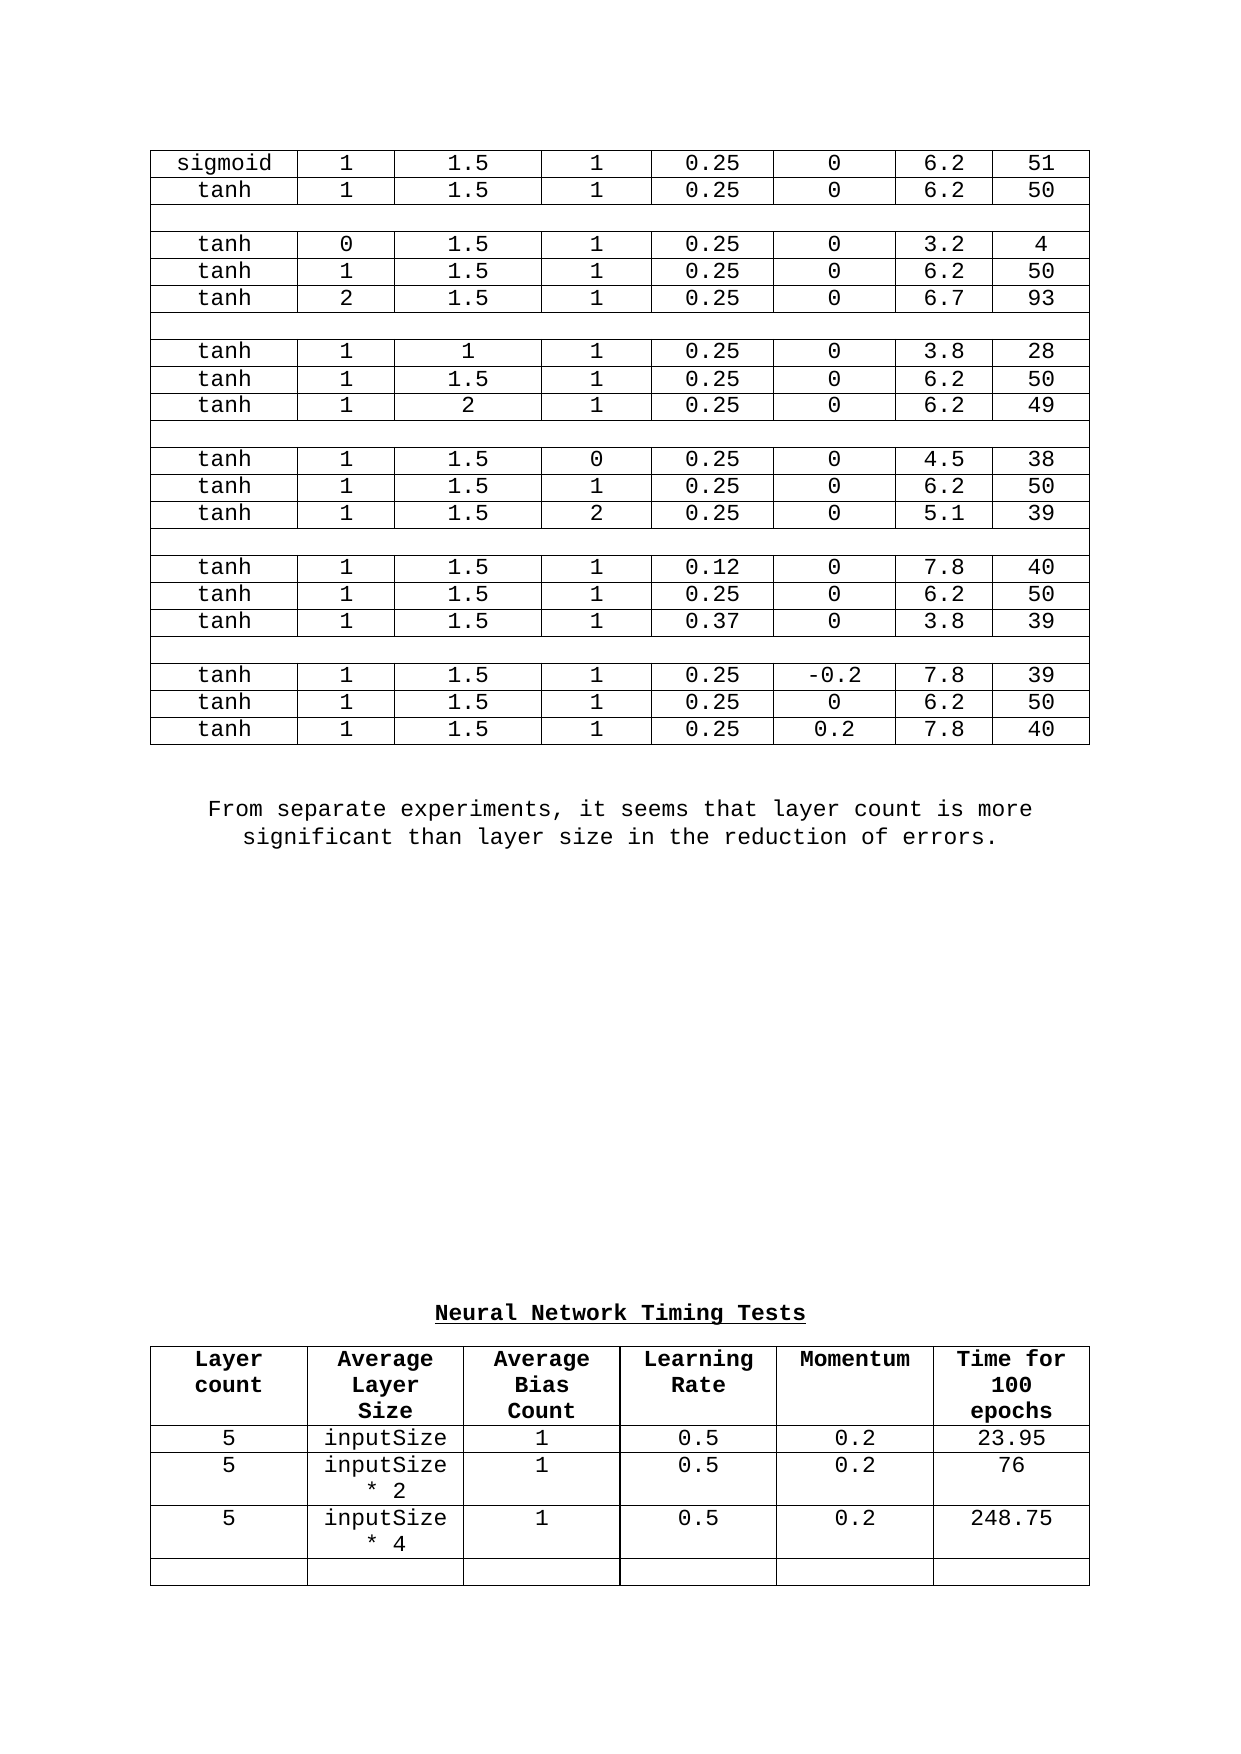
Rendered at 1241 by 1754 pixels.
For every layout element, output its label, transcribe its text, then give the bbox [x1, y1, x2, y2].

table_cell 1.5 [395, 367, 541, 393]
table_cell [151, 205, 1089, 231]
table_cell 5.1 [896, 502, 992, 528]
table_cell 0 [774, 691, 895, 717]
table_cell 6.2 [896, 367, 992, 393]
table_cell tanh [151, 286, 297, 312]
table_cell 6.2 [896, 691, 992, 717]
table_cell 50 [993, 367, 1089, 393]
table_cell tanh [151, 394, 297, 420]
table_cell 50 [993, 259, 1089, 285]
table_cell 0 [774, 232, 895, 258]
table_cell 1 [298, 718, 394, 743]
table_cell tanh [151, 583, 297, 609]
table_cell 0 [774, 178, 895, 204]
table_cell -0.2 [774, 664, 895, 689]
table_cell 2 [542, 502, 651, 528]
table_cell 1 [542, 232, 651, 258]
table_cell 0 [774, 340, 895, 366]
table_cell tanh [151, 610, 297, 636]
table_cell 3.8 [896, 340, 992, 366]
table_cell 40 [993, 718, 1089, 743]
table_cell 1 [542, 340, 651, 366]
table_cell [151, 313, 1089, 339]
table_cell 1 [542, 286, 651, 312]
table_cell 0.25 [652, 583, 773, 609]
table_cell 6.2 [896, 259, 992, 285]
table_cell 1 [542, 610, 651, 636]
table_cell 0.5 [621, 1506, 776, 1558]
table_cell 40 [993, 556, 1089, 582]
table_cell 1.5 [395, 718, 541, 743]
table_cell 0.5 [621, 1426, 776, 1452]
table_cell [621, 1559, 776, 1585]
table_cell 0.12 [652, 556, 773, 582]
table_cell [308, 1559, 463, 1585]
table_cell 1 [542, 718, 651, 743]
table_cell 6.2 [896, 178, 992, 204]
table_cell tanh [151, 259, 297, 285]
table_cell 0 [774, 475, 895, 501]
table_cell 1 [298, 691, 394, 717]
table_cell 1.5 [395, 448, 541, 474]
table_cell [151, 529, 1089, 555]
table_cell 0.25 [652, 502, 773, 528]
table_cell 39 [993, 502, 1089, 528]
table_header Momentum [777, 1347, 933, 1425]
table_cell tanh [151, 448, 297, 474]
table_cell 1 [298, 448, 394, 474]
table_cell 39 [993, 610, 1089, 636]
table_cell 5 [151, 1453, 307, 1505]
text From separate experiments, it seems that layer count is more significant than layer size in the reduction of errors. [150, 797, 1090, 851]
table_cell 6.2 [896, 583, 992, 609]
table_cell tanh [151, 367, 297, 393]
table_cell 0 [774, 610, 895, 636]
table_cell 0 [774, 448, 895, 474]
table_header Average Layer Size [308, 1347, 463, 1425]
table_cell 1.5 [395, 475, 541, 501]
table_cell 0.2 [777, 1506, 933, 1558]
table_cell 0.25 [652, 286, 773, 312]
table_cell 50 [993, 583, 1089, 609]
table_cell 0 [774, 367, 895, 393]
table_cell 1 [464, 1506, 619, 1558]
table_cell 0.25 [652, 232, 773, 258]
table_header Learning Rate [621, 1347, 776, 1425]
table_cell 0.25 [652, 664, 773, 689]
table_cell sigmoid [151, 151, 297, 177]
table_cell 1.5 [395, 583, 541, 609]
table_cell 49 [993, 394, 1089, 420]
table_cell 0.25 [652, 340, 773, 366]
table_cell tanh [151, 718, 297, 743]
table_cell 23.95 [934, 1426, 1089, 1452]
table_cell 1.5 [395, 556, 541, 582]
table_cell 6.2 [896, 151, 992, 177]
table_cell 50 [993, 475, 1089, 501]
table_cell 4.5 [896, 448, 992, 474]
table_cell 1 [298, 664, 394, 689]
table_cell 1 [298, 259, 394, 285]
table_cell 0.2 [774, 718, 895, 743]
table_cell 4 [993, 232, 1089, 258]
table_cell 1.5 [395, 691, 541, 717]
table_cell 0.2 [777, 1453, 933, 1505]
table_cell 0 [774, 259, 895, 285]
table_cell inputSize * 4 [308, 1506, 463, 1558]
table_cell [464, 1559, 619, 1585]
table_cell 1 [298, 394, 394, 420]
table_cell 0 [774, 502, 895, 528]
table_cell 2 [298, 286, 394, 312]
table_cell 1 [542, 691, 651, 717]
table_cell 38 [993, 448, 1089, 474]
table_cell 0 [774, 151, 895, 177]
table_cell 6.7 [896, 286, 992, 312]
table_cell 0 [542, 448, 651, 474]
table_cell 5 [151, 1426, 307, 1452]
table_cell tanh [151, 691, 297, 717]
table_cell 3.2 [896, 232, 992, 258]
table_cell 7.8 [896, 556, 992, 582]
table_cell 0 [774, 286, 895, 312]
table_cell 6.2 [896, 475, 992, 501]
table_cell 0.37 [652, 610, 773, 636]
table_cell 1 [298, 556, 394, 582]
table_cell 1 [542, 556, 651, 582]
table_cell 1 [395, 340, 541, 366]
table_cell 93 [993, 286, 1089, 312]
table_cell 50 [993, 691, 1089, 717]
table_cell tanh [151, 502, 297, 528]
table_cell 0.25 [652, 259, 773, 285]
table_cell 0.25 [652, 367, 773, 393]
table_cell 7.8 [896, 718, 992, 743]
table_cell tanh [151, 475, 297, 501]
table_cell [151, 637, 1089, 663]
table_cell 1 [298, 610, 394, 636]
table_cell 0.2 [777, 1426, 933, 1452]
table_header Time for 100 epochs [934, 1347, 1089, 1425]
table_cell 0.25 [652, 475, 773, 501]
table_cell 1 [542, 367, 651, 393]
text Neural Network Timing Tests [150, 1302, 1090, 1328]
table_cell 0.5 [621, 1453, 776, 1505]
table_cell 0 [774, 583, 895, 609]
table_cell 1 [542, 583, 651, 609]
table_cell [151, 1559, 307, 1585]
table_cell 1 [298, 502, 394, 528]
table_cell [934, 1559, 1089, 1585]
table_cell inputSize [308, 1426, 463, 1452]
table_cell 0 [298, 232, 394, 258]
table_cell 1 [298, 151, 394, 177]
table_cell 3.8 [896, 610, 992, 636]
table_cell 1 [298, 178, 394, 204]
table_cell 7.8 [896, 664, 992, 689]
table_cell 1.5 [395, 232, 541, 258]
table_cell 1 [298, 340, 394, 366]
table_cell 1 [464, 1426, 619, 1452]
table_header Layer count [151, 1347, 307, 1425]
table_cell 1.5 [395, 151, 541, 177]
table_cell 1 [542, 664, 651, 689]
table_cell 51 [993, 151, 1089, 177]
table_cell 1.5 [395, 664, 541, 689]
table_header Average Bias Count [464, 1347, 619, 1425]
table_cell 0.25 [652, 448, 773, 474]
table_cell tanh [151, 556, 297, 582]
table_cell 0 [774, 556, 895, 582]
table_cell 0.25 [652, 394, 773, 420]
table_cell 0.25 [652, 178, 773, 204]
table_cell 1 [464, 1453, 619, 1505]
table_cell 1.5 [395, 502, 541, 528]
table_cell 0.25 [652, 691, 773, 717]
table_cell 1 [542, 259, 651, 285]
table_cell 0.25 [652, 151, 773, 177]
table_cell 1 [542, 394, 651, 420]
table_cell [151, 421, 1089, 447]
table_cell 39 [993, 664, 1089, 689]
table_cell tanh [151, 664, 297, 689]
table_cell 50 [993, 178, 1089, 204]
table_cell 1 [298, 583, 394, 609]
table_cell 5 [151, 1506, 307, 1558]
table_cell [777, 1559, 933, 1585]
table_cell 1 [542, 475, 651, 501]
table_cell 1 [298, 367, 394, 393]
table_cell 0.25 [652, 718, 773, 743]
table_cell 248.75 [934, 1506, 1089, 1558]
table_cell 1.5 [395, 610, 541, 636]
table_cell 28 [993, 340, 1089, 366]
table_cell 1.5 [395, 259, 541, 285]
table_cell tanh [151, 178, 297, 204]
table_cell 1.5 [395, 178, 541, 204]
table_cell inputSize * 2 [308, 1453, 463, 1505]
table_cell 6.2 [896, 394, 992, 420]
table_cell tanh [151, 340, 297, 366]
table_cell 1.5 [395, 286, 541, 312]
table_cell 0 [774, 394, 895, 420]
table_cell 76 [934, 1453, 1089, 1505]
table_cell 2 [395, 394, 541, 420]
table_cell 1 [542, 151, 651, 177]
table_cell 1 [298, 475, 394, 501]
table_cell tanh [151, 232, 297, 258]
table_cell 1 [542, 178, 651, 204]
